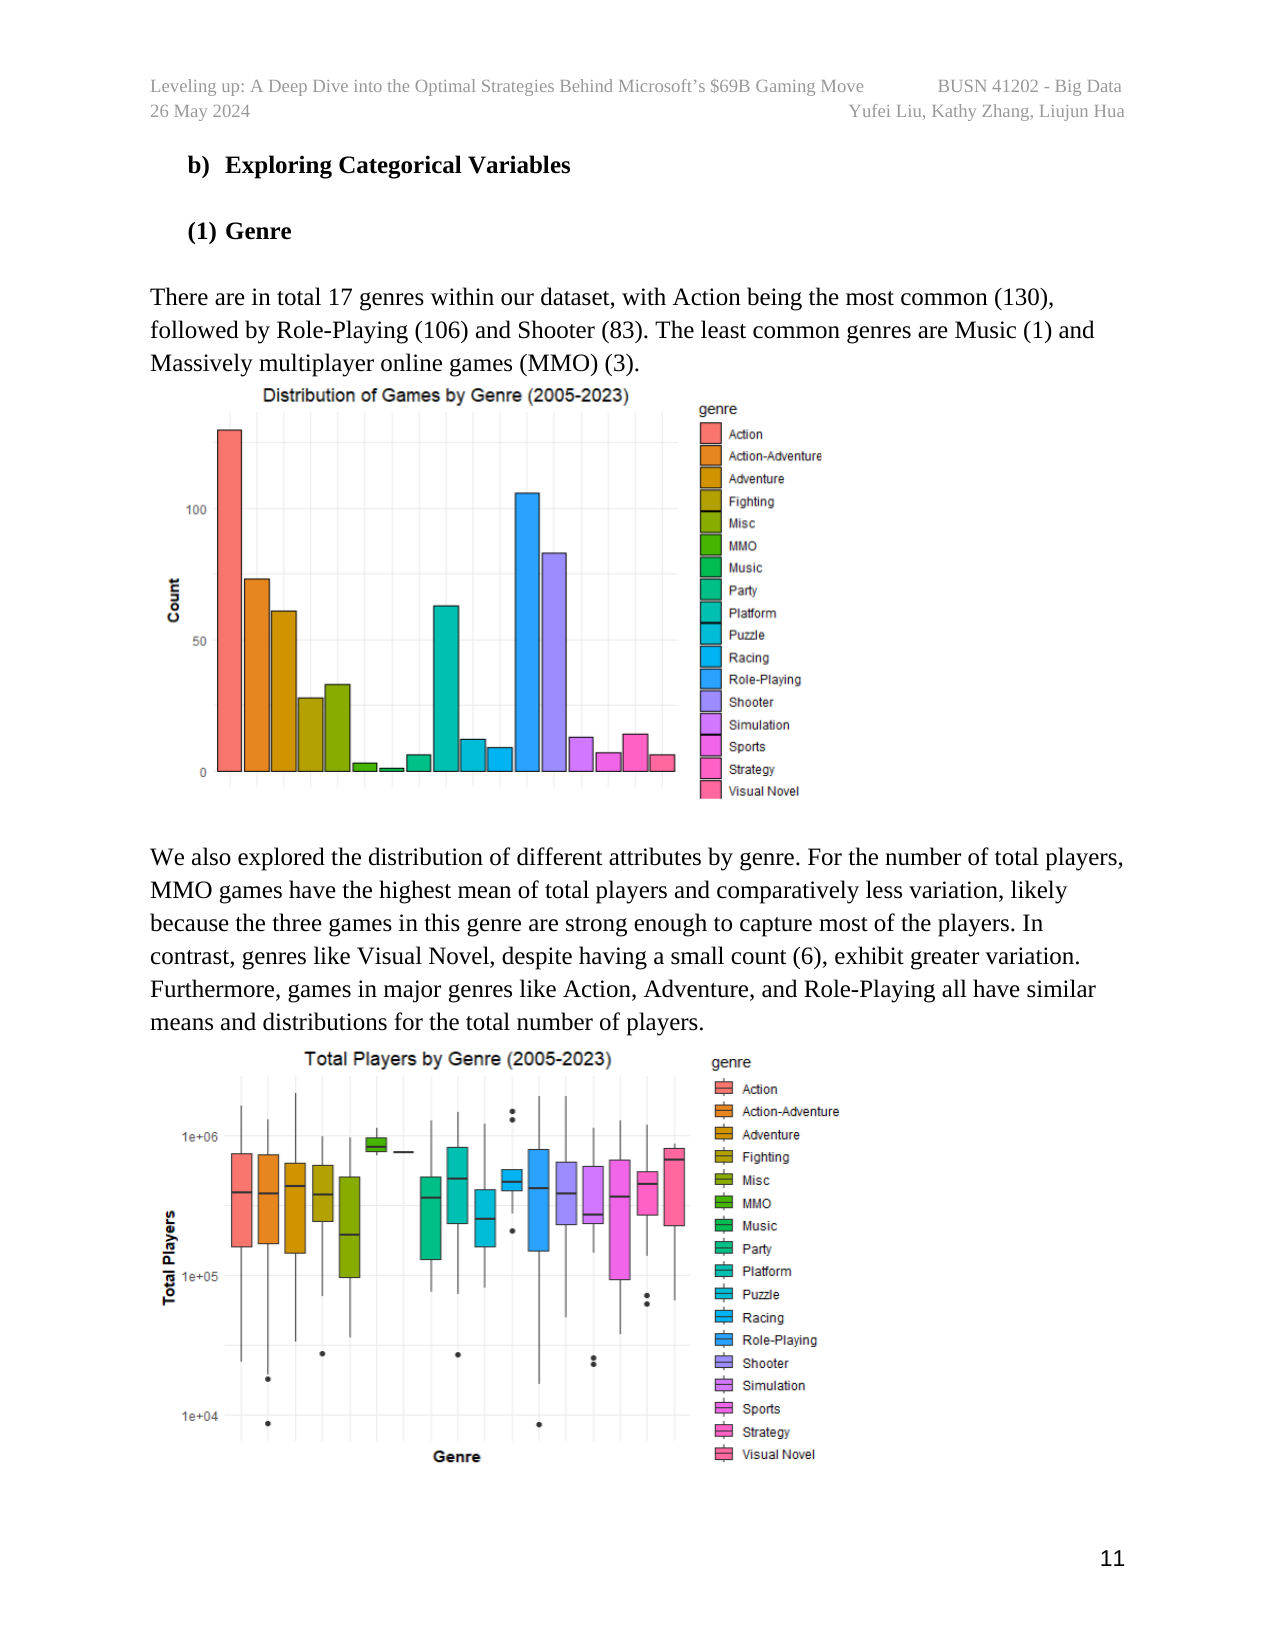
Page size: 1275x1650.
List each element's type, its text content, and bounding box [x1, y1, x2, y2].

picture [150, 381, 822, 806]
text There are in total 17 genres within our dataset, with Action being the most common (130), followed by Role-Playing (106) and Shooter (83). The least common genres are Music (1) and Massively multiplayer online games (MMO) (3). [150, 282, 1125, 377]
text We also explored the distribution of different attributes by genre. For the number of total players, MMO games have the highest mean of total players and comparatively less variation, likely because the three games in this genre are strong enough to capture most of the players. In contrast, genres like Visual Novel, despite having a small count (6), exhibit greater variation. Furthermore, games in major genres like Action, Adventure, and Role-Playing all have similar means and distributions for the total number of players. [150, 842, 1125, 1036]
list Genre [187, 216, 1125, 245]
picture [150, 1040, 844, 1476]
list Exploring Categorical Variables [187, 150, 1125, 179]
